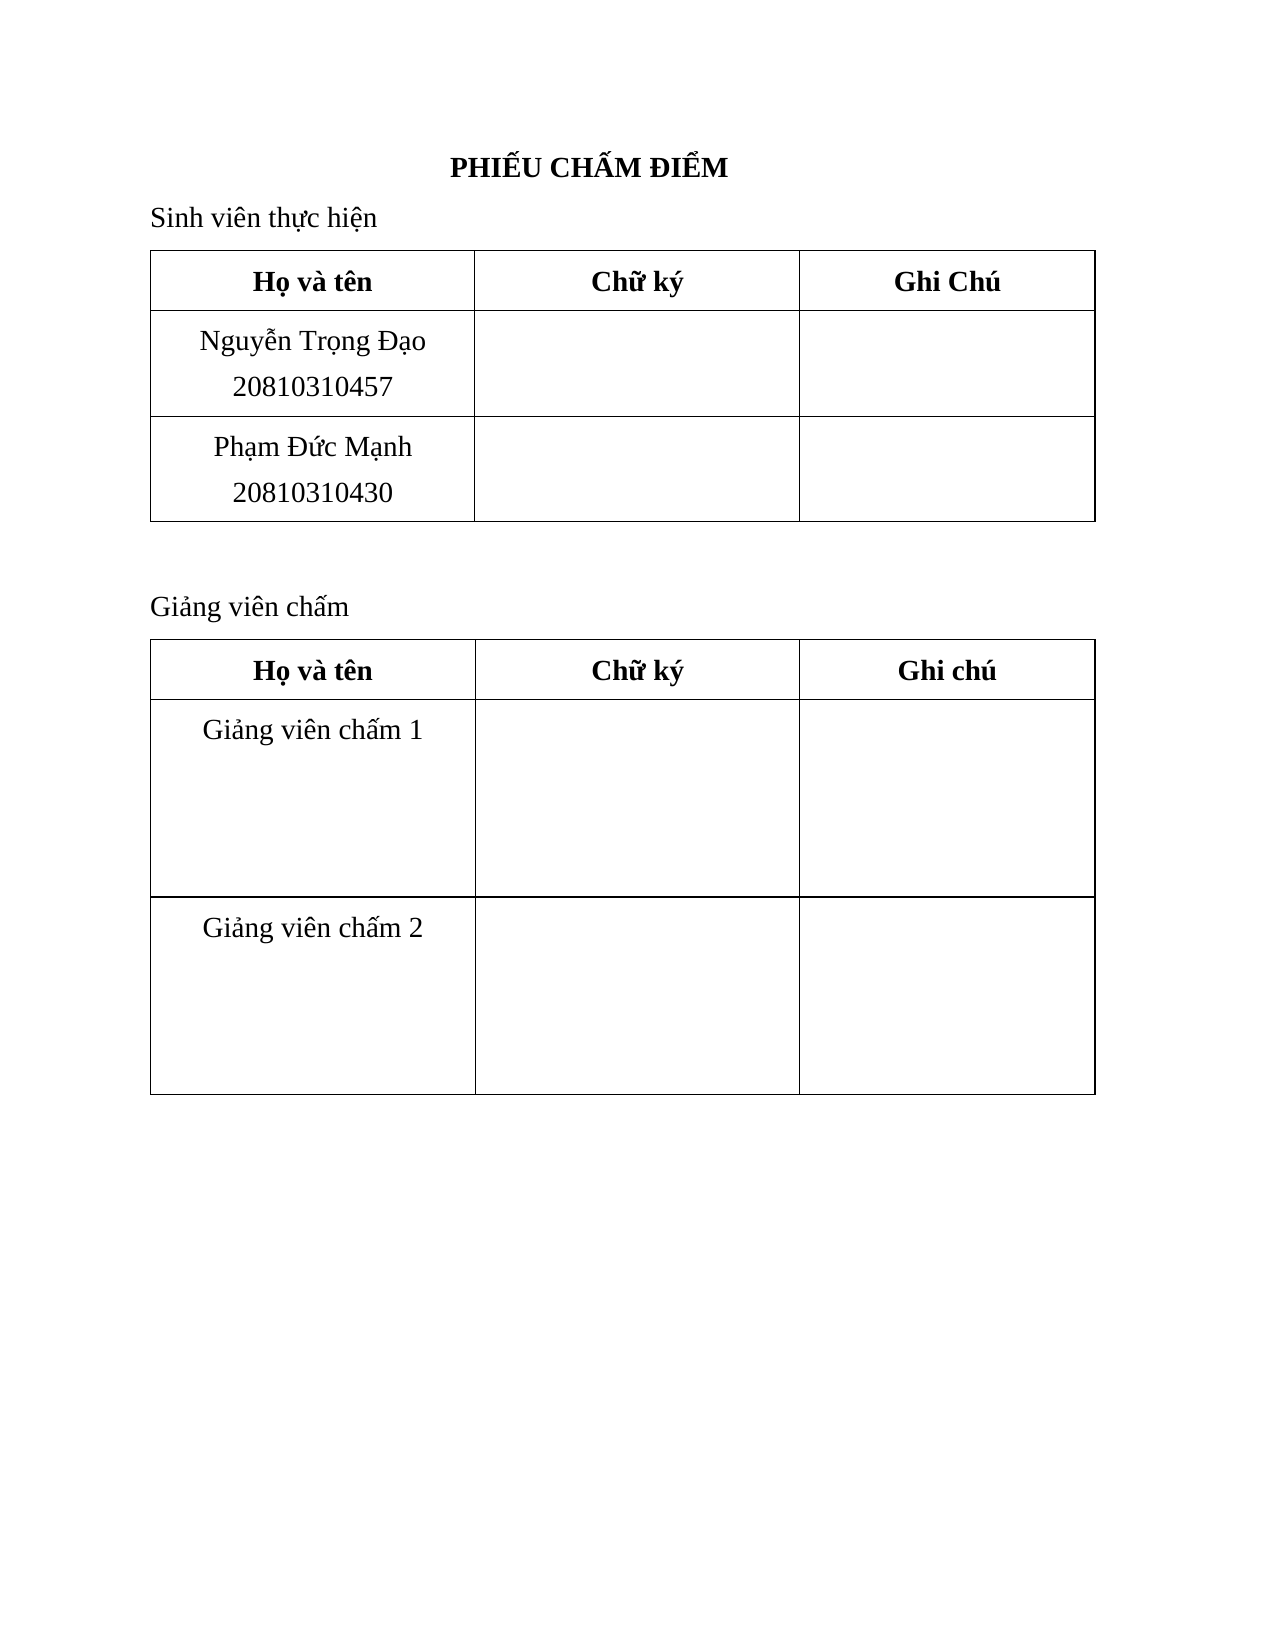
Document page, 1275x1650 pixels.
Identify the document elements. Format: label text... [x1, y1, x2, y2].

table_cell [800, 311, 1094, 416]
table_header Họ và tên [151, 251, 474, 310]
table_cell Phạm Đức Mạnh 20810310430 [151, 417, 474, 521]
table_cell [800, 898, 1094, 1094]
table_cell [476, 700, 799, 896]
table_header Họ và tên [151, 640, 475, 699]
table_cell [800, 700, 1094, 896]
table_cell Giảng viên chấm 2 [151, 898, 475, 1094]
table_cell [800, 417, 1094, 521]
table_header Chữ ký [475, 251, 799, 310]
table_cell Nguyễn Trọng Đạo 20810310457 [151, 311, 474, 416]
text PHIẾU CHẤM ĐIỂM [375, 150, 1125, 183]
text Giảng viên chấm [150, 589, 1125, 622]
text Sinh viên thực hiện [150, 200, 1125, 234]
table_header Ghi chú [800, 640, 1094, 699]
table_cell Giảng viên chấm 1 [151, 700, 475, 896]
table_cell [475, 311, 799, 416]
table_cell [475, 417, 799, 521]
table_header Chữ ký [476, 640, 799, 699]
table_header Ghi Chú [800, 251, 1094, 310]
table_cell [476, 898, 799, 1094]
